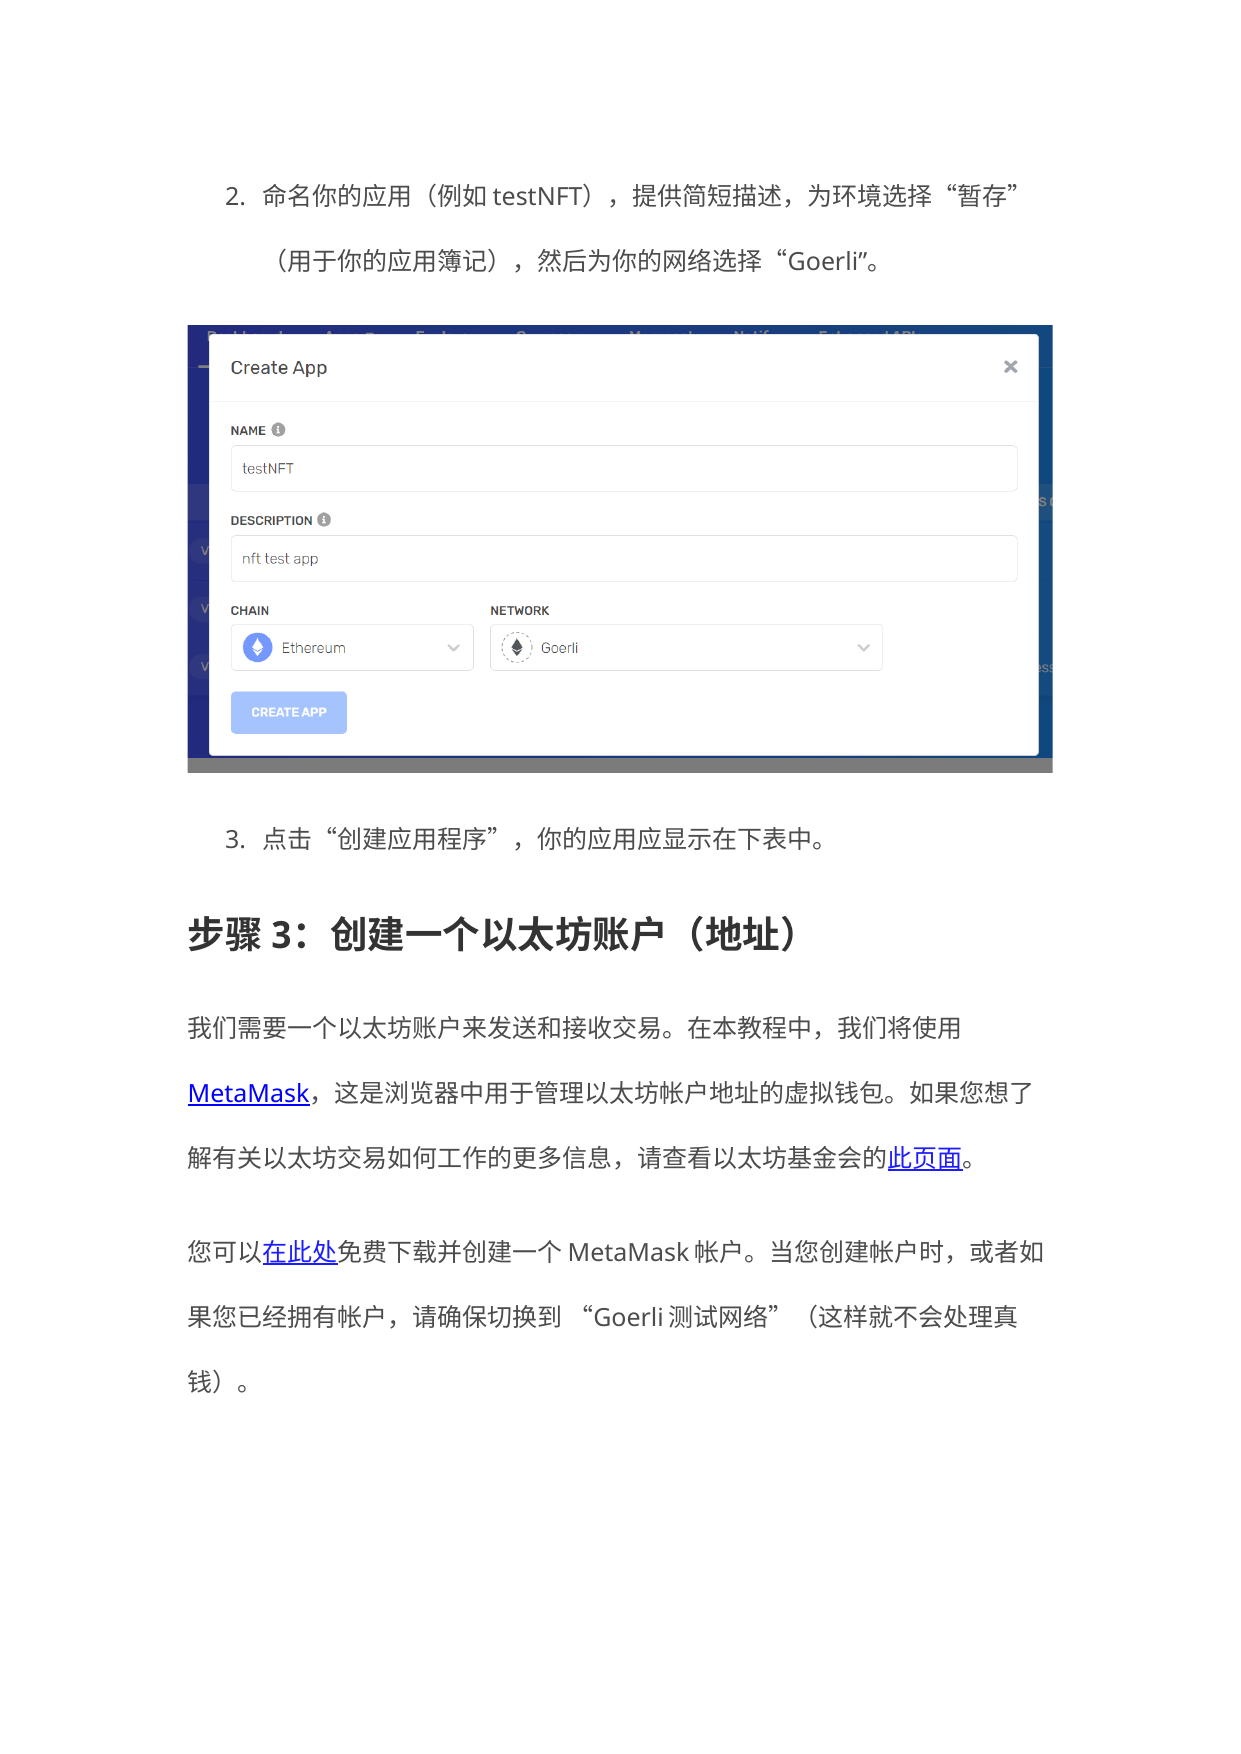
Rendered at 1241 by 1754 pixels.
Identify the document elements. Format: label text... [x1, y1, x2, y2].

text 我们需要一个以太坊账户来发送和接收交易。在本教程中，我们将使用MetaMask，这是浏览器中用于管理以太坊帐户地址的虚拟钱包。如果您想了解有关以太坊交易如何工作的更多信息，请查看以太坊基金会的此页面。 [187, 994, 1053, 1189]
text 您可以在此处免费下载并创建一个MetaMask帐户。当您创建帐户时，或者如果您已经拥有帐户，请确保切换到 “Goerli测试网络”（这样就不会处理真钱）。 [187, 1218, 1053, 1413]
list 点击“创建应用程序”，你的应用应显示在下表中。 [225, 805, 1053, 870]
list 命名你的应用（例如testNFT），提供简短描述，为环境选择“暂存”（用于你的应用簿记），然后为你的网络选择“Goerli”。 [225, 162, 1053, 292]
text 步骤3：创建一个以太坊账户（地址） [187, 899, 1053, 964]
picture [187, 325, 1053, 773]
